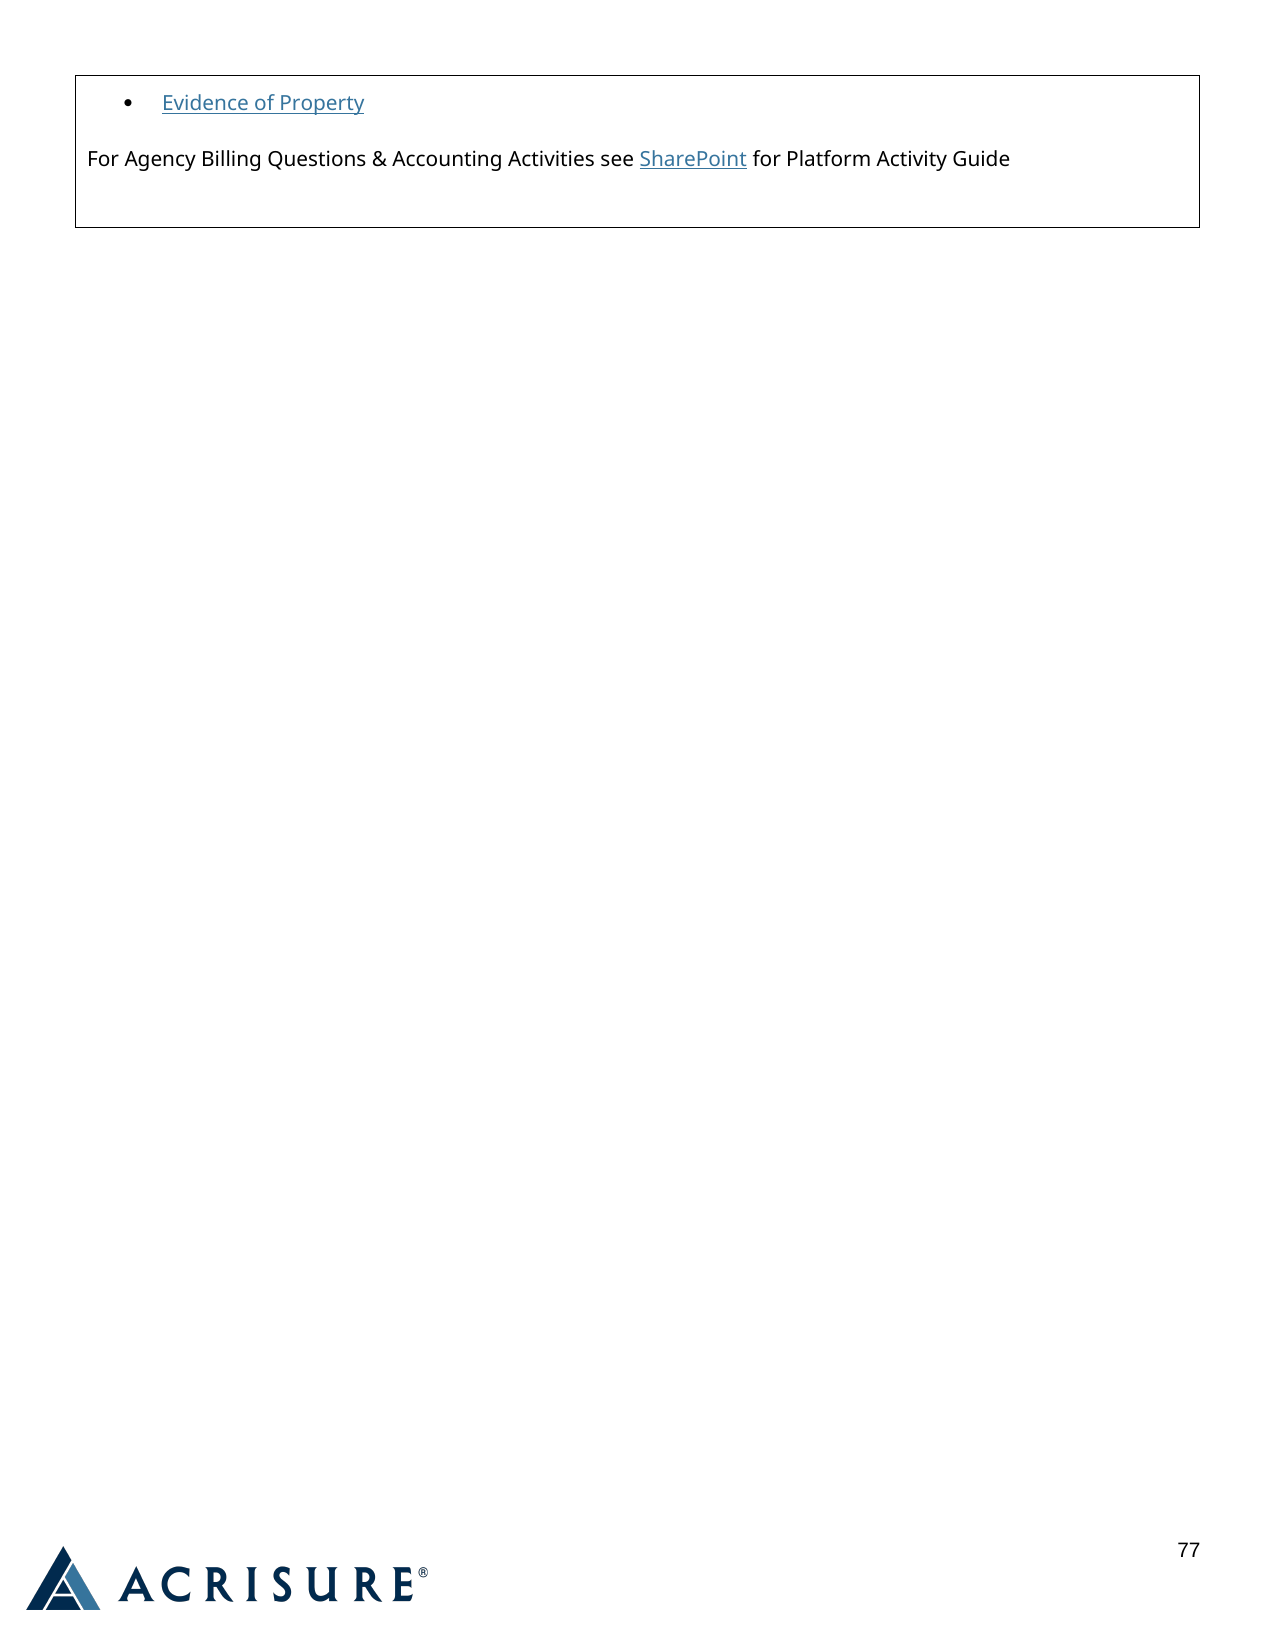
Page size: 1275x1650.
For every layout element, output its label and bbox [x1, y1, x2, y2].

table_header [76, 76, 1199, 227]
picture [26, 1546, 428, 1610]
